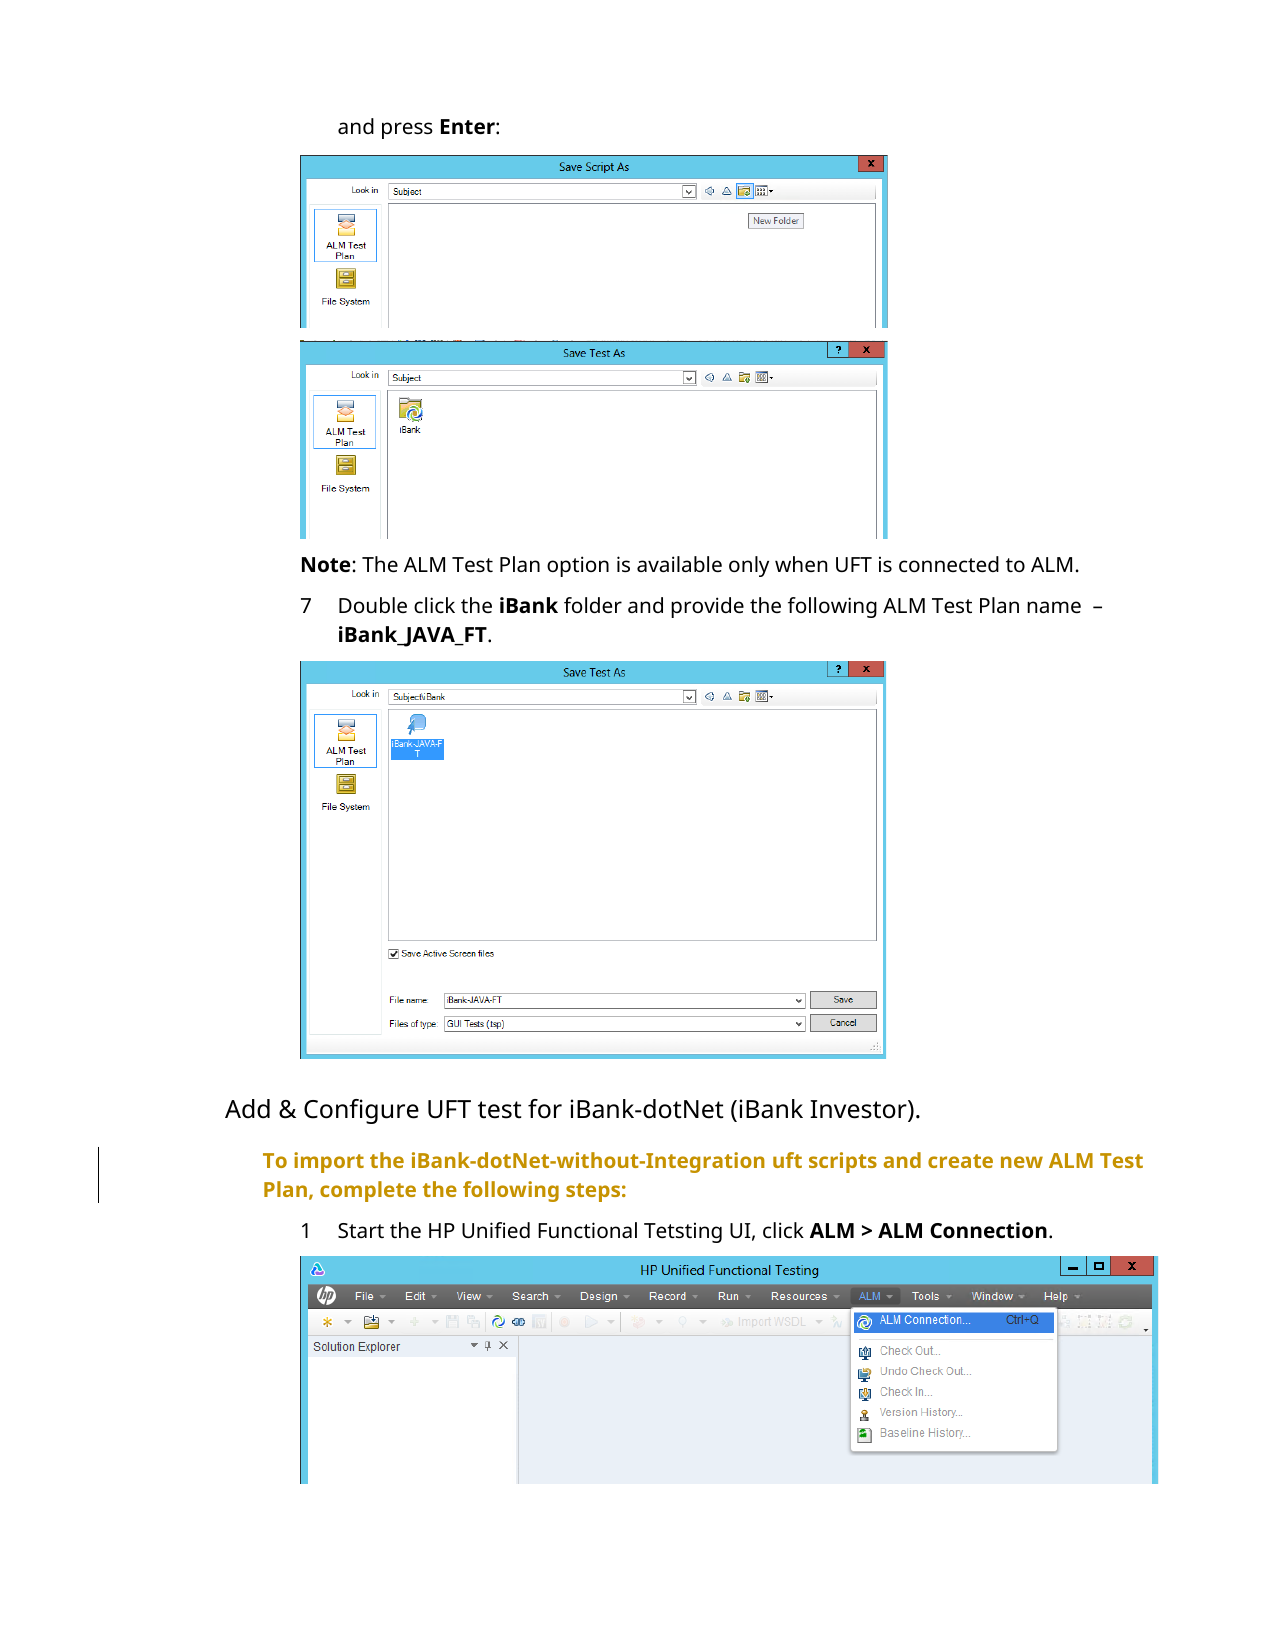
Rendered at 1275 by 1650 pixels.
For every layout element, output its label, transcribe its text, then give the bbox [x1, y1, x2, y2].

text Double click the iBank folder and provide the following ALM Test Plan name – iBank_JAVA_FT. [300, 592, 1162, 648]
picture [300, 340, 888, 539]
text Add & Configure UFT test for iBank-dotNet (iBank Investor). [225, 1092, 1162, 1126]
picture [300, 153, 888, 328]
list Start the HP Unified Functional Tetsting UI, click ALM > ALM Connection. [300, 1216, 1162, 1244]
list Note: The ALM Test Plan option is available only when UFT is connected to ALM. [300, 551, 1162, 579]
picture [300, 661, 887, 1059]
text To import the iBank-dotNet-without-Integration uft scripts and create new ALM Test Plan, complete the following steps: [262, 1147, 1162, 1203]
picture [300, 1256, 1159, 1484]
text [300, 112, 1162, 141]
